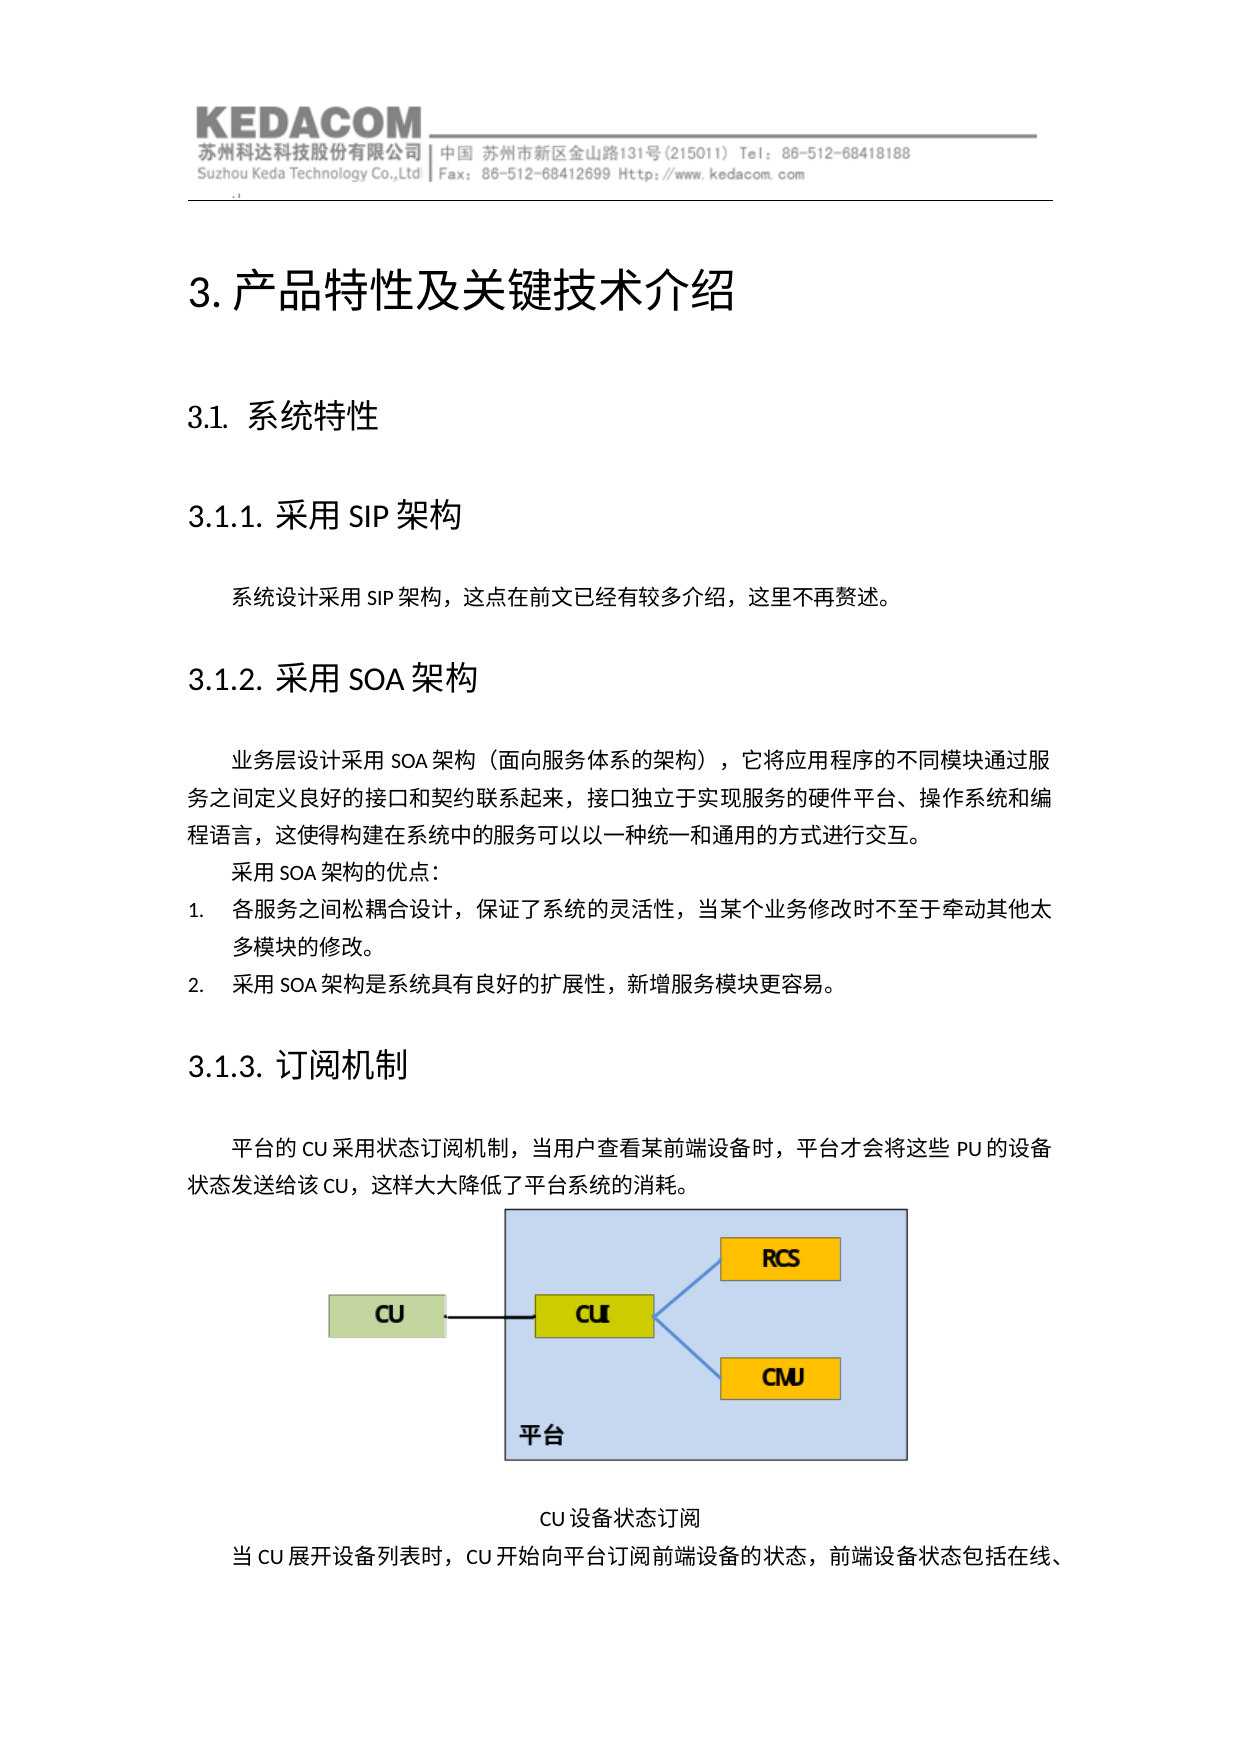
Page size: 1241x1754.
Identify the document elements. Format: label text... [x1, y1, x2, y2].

text 当CU展开设备列表时，CU开始向平台订阅前端设备的状态，前端设备状态包括在线、离线、告警和录像状态。 [187, 1538, 1053, 1571]
subtitle 订阅机制 [187, 1031, 1053, 1096]
subtitle 采用SOA架构 [187, 644, 1053, 709]
text 业务层设计采用SOA架构（面向服务体系的架构），它将应用程序的不同模块通过服务之间定义良好的接口和契约联系起来，接口独立于实现服务的硬件平台、操作系统和编程语言，这使得构建在系统中的服务可以以一种统一和通用的方式进行交互。 [187, 743, 1053, 850]
text 平台的CU采用状态订阅机制，当用户查看某前端设备时，平台才会将这些PU的设备状态发送给该CU，这样大大降低了平台系统的消耗。 [187, 1130, 1053, 1200]
subtitle 系统特性 [187, 381, 1053, 446]
list 各服务之间松耦合设计，保证了系统的灵活性，当某个业务修改时不至于牵动其他太多模块的修改。 [188, 892, 1053, 962]
text CU设备状态订阅 [187, 1501, 1053, 1533]
text 采用SOA架构的优点： [187, 855, 1053, 887]
list 采用SOA架构是系统具有良好的扩展性，新增服务模块更容易。 [188, 967, 1053, 999]
text 系统设计采用SIP架构，这点在前文已经有较多介绍，这里不再赘述。 [187, 579, 1053, 612]
picture [187, 88, 1053, 198]
subtitle 采用SIP架构 [187, 480, 1053, 545]
subtitle 产品特性及关键技术介绍 [187, 239, 1053, 337]
